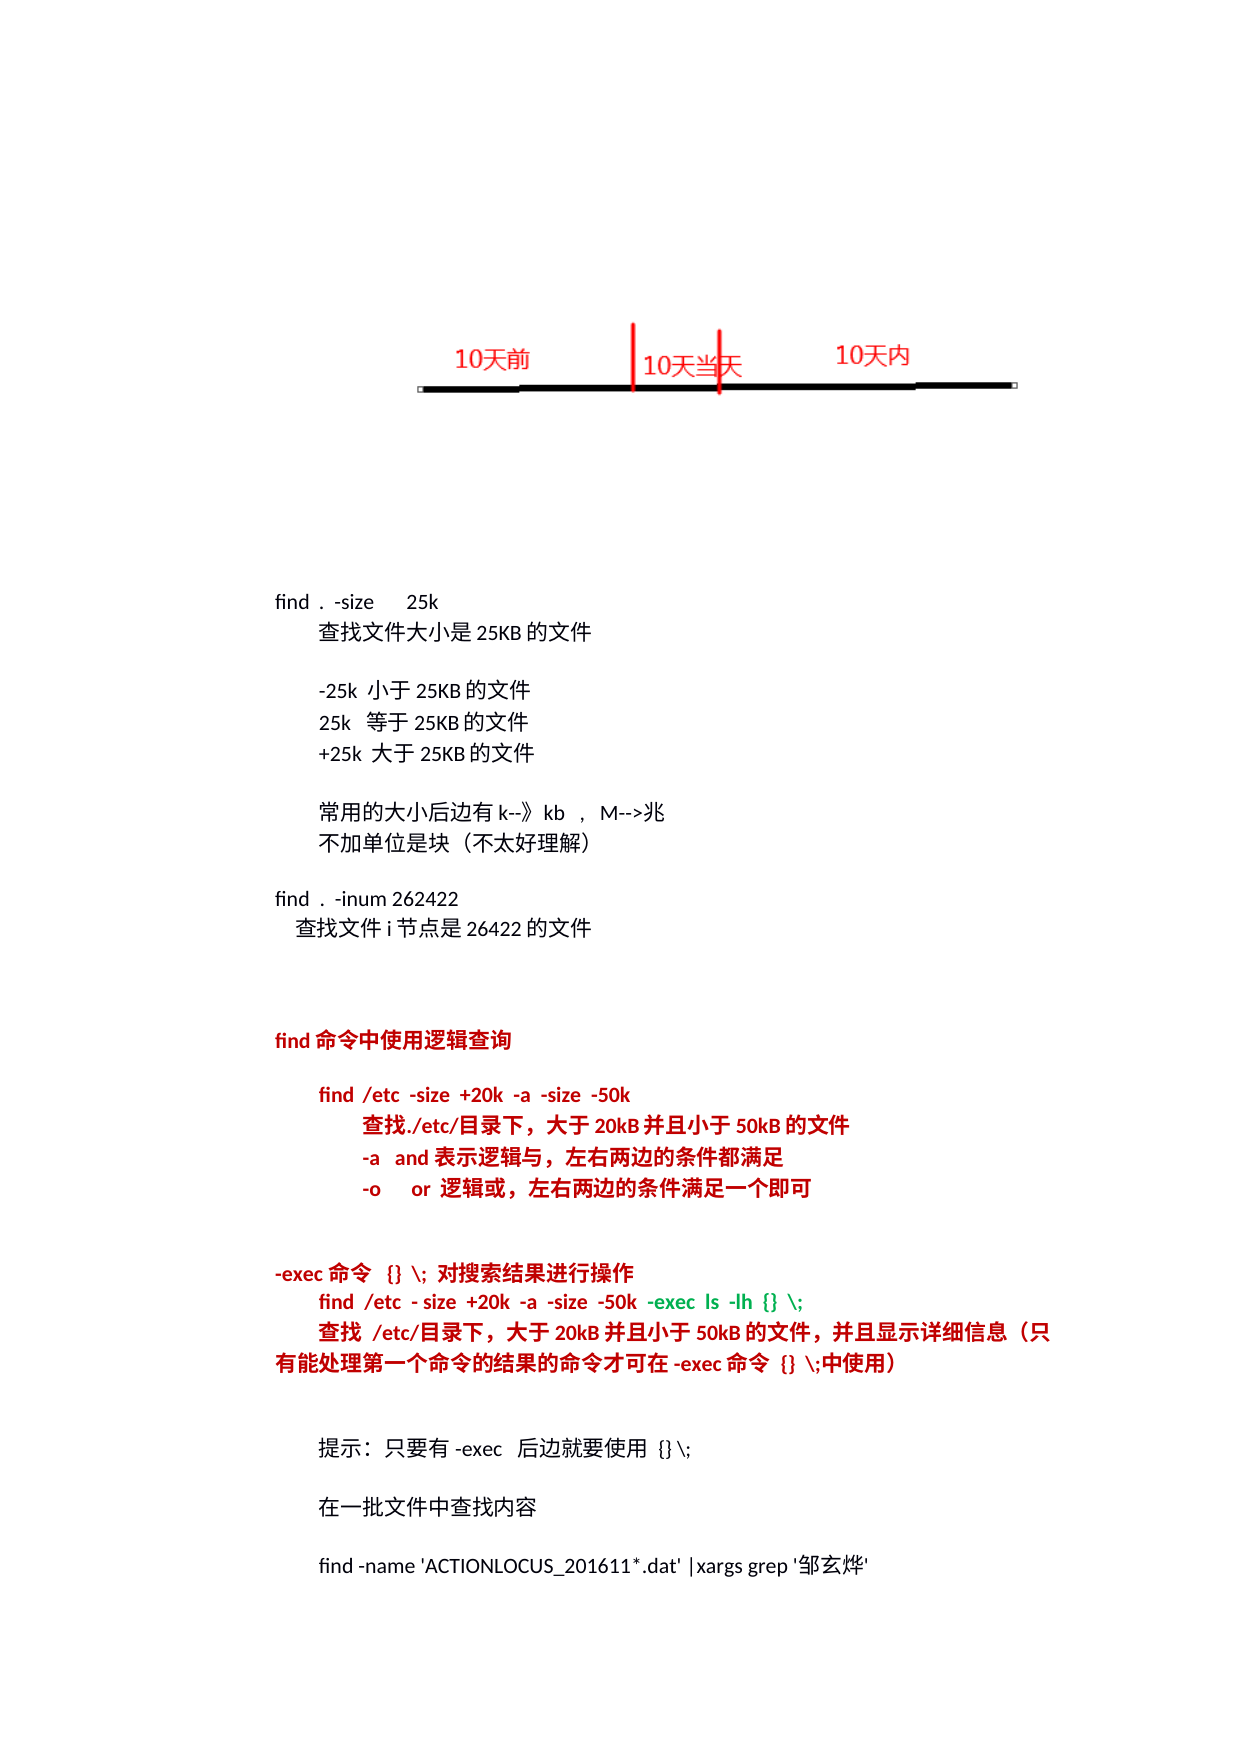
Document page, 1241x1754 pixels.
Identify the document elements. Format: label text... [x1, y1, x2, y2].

picture [318, 150, 1184, 562]
list -25k 小于25KB的文件 [275, 673, 1053, 705]
list +25k 大于25KB的文件 [275, 736, 1053, 768]
list -exec 命令 {} \; 对搜索结果进行操作 [231, 1256, 1053, 1288]
list 查找文件i节点是26422的文件 [231, 911, 1053, 943]
list find /etc -size +20k -a -size -50k [275, 1081, 1053, 1108]
list 查找 /etc/目录下，大于20kB并且小于50kB的文件，并且显示详细信息（只有能处理第一个命令的结果的命令才可在 -exec 命令 {} \;中使用） [275, 1315, 1053, 1378]
list 提示：只要有 -exec 后边就要使用 {} \; [275, 1431, 1053, 1463]
list find . -inum 262422 [231, 885, 1053, 911]
list -o or 逻辑或，左右两边的条件满足一个即可 [319, 1171, 1053, 1203]
list find /etc - size +20k -a -size -50k -exec ls -lh {} \; [275, 1288, 1053, 1315]
list find命令中使用逻辑查询 [231, 1023, 1053, 1055]
list find . -size 25k [231, 588, 1053, 615]
list 查找文件大小是25KB的文件 [275, 615, 1053, 646]
list find -name 'ACTIONLOCUS_201611*.dat' |xargs grep '邹玄烨' [275, 1548, 1053, 1580]
list -a and 表示逻辑与，左右两边的条件都满足 [319, 1140, 1053, 1171]
list 不加单位是块（不太好理解） [275, 826, 1053, 858]
list 在一批文件中查找内容 [275, 1490, 1053, 1521]
list 常用的大小后边有k--》kb , M-->兆 [275, 795, 1053, 826]
list 25k 等于25KB的文件 [275, 705, 1053, 736]
list 查找./etc/目录下，大于20kB并且小于50kB的文件 [319, 1108, 1053, 1140]
